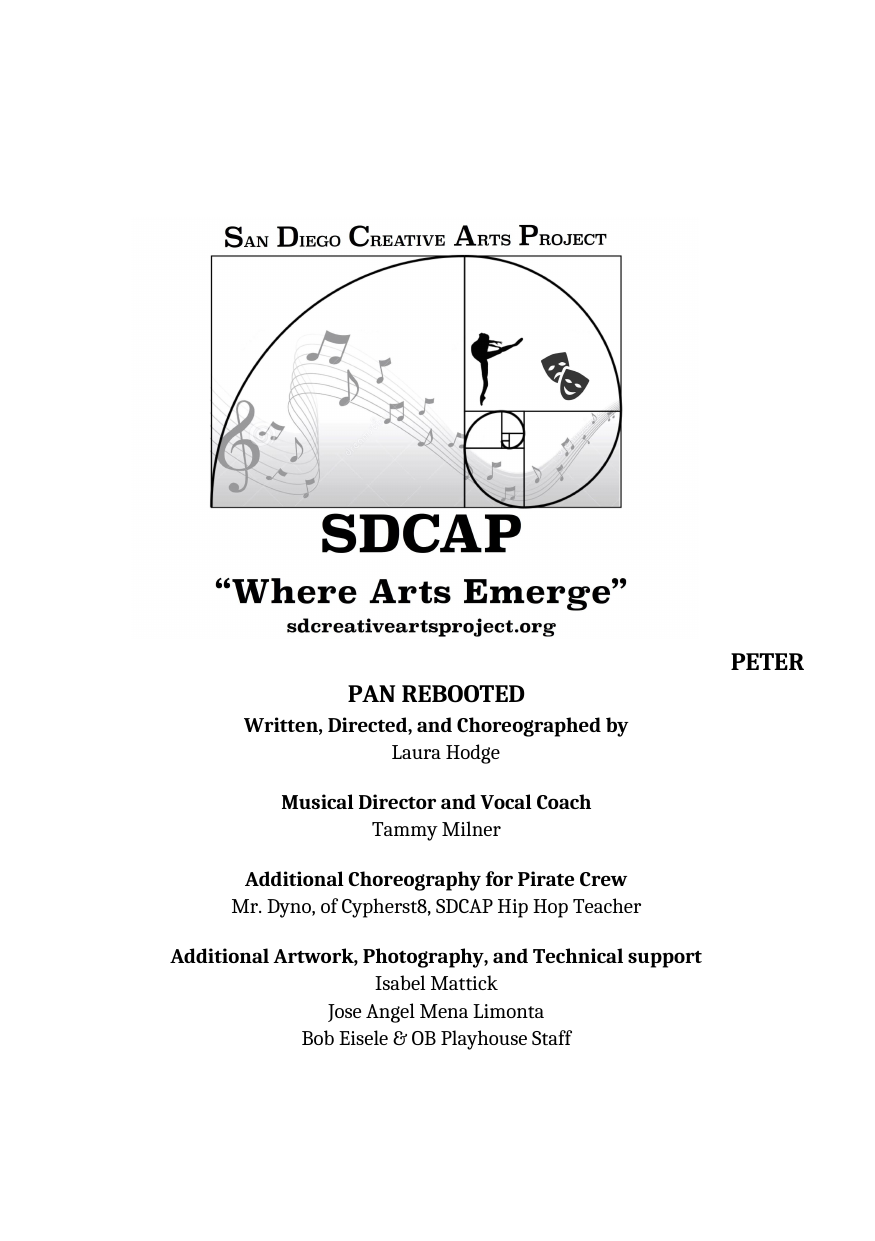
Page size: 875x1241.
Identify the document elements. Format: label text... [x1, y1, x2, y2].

text Written, Directed, and Choreographed by [56, 713, 816, 737]
text Jose Angel Mena Limonta [56, 999, 816, 1023]
text Bob Eisele & OB Playhouse Staff [56, 1027, 816, 1051]
text Mr. Dyno, of Cypherst8, SDCAP Hip Hop Teacher [56, 895, 816, 919]
text Tammy Milner [56, 818, 816, 842]
text Additional Choreography for Pirate Crew [56, 867, 816, 891]
picture [131, 217, 700, 639]
text PETER PAN REBOOTED [56, 647, 816, 709]
text Musical Director and Vocal Coach [56, 790, 816, 814]
text Additional Artwork, Photography, and Technical support [56, 944, 816, 968]
text Laura Hodge [75, 741, 816, 765]
text Isabel Mattick [56, 972, 816, 996]
